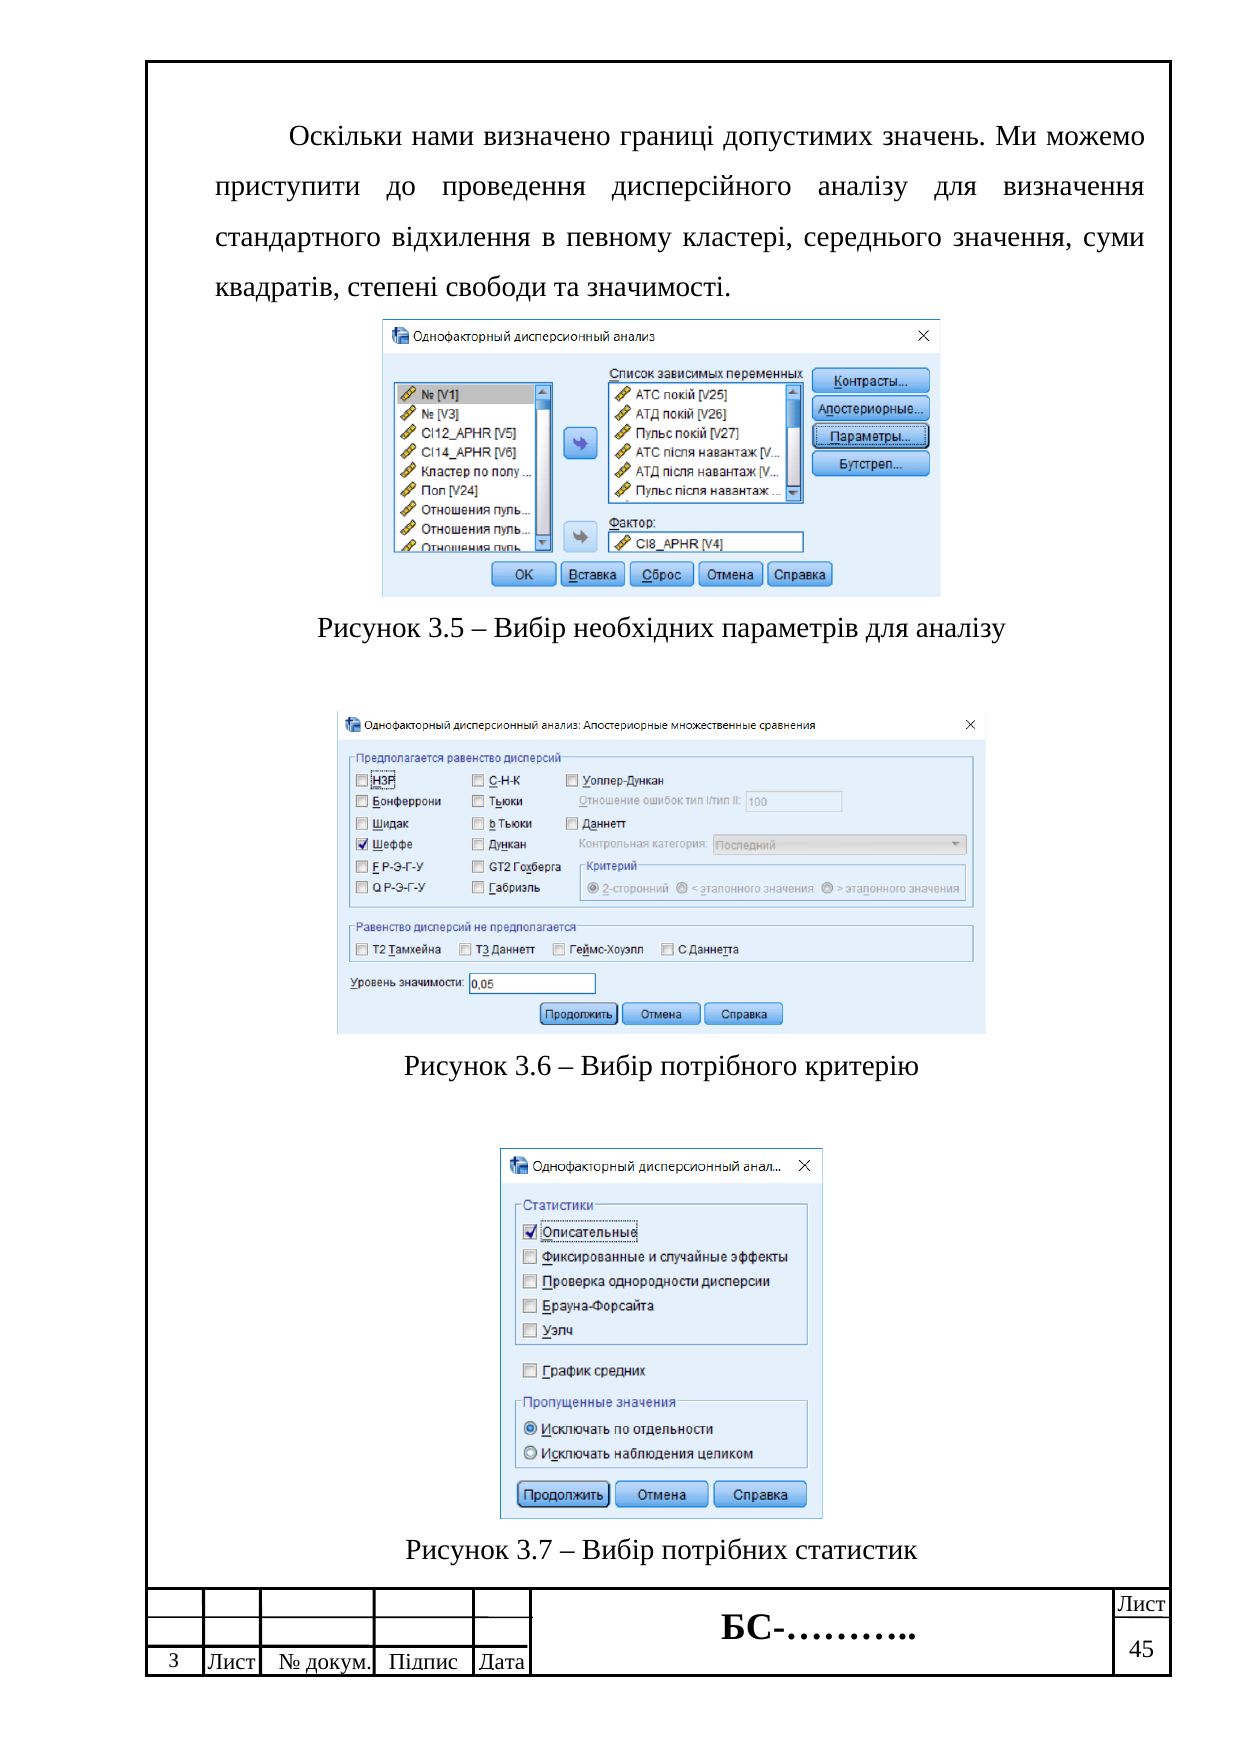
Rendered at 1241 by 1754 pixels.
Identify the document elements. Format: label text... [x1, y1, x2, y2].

text Рисунок 3.5 – Вибір необхідних параметрів для аналізу [177, 610, 1146, 644]
picture [337, 711, 986, 1034]
text Рисунок 3.7 – Вибір потрібних статистик [177, 1532, 1146, 1566]
text Оскільки нами визначено границі допустимих значень. Ми можемо приступити до проведення дисперсійного аналізу для визначення стандартного відхилення в певному кластері, середнього значення, суми квадратів, степені свободи та значимості. [215, 118, 1146, 303]
picture [500, 1148, 823, 1519]
picture [382, 319, 941, 597]
text Рисунок 3.6 – Вибір потрібного критерію [177, 1048, 1146, 1081]
